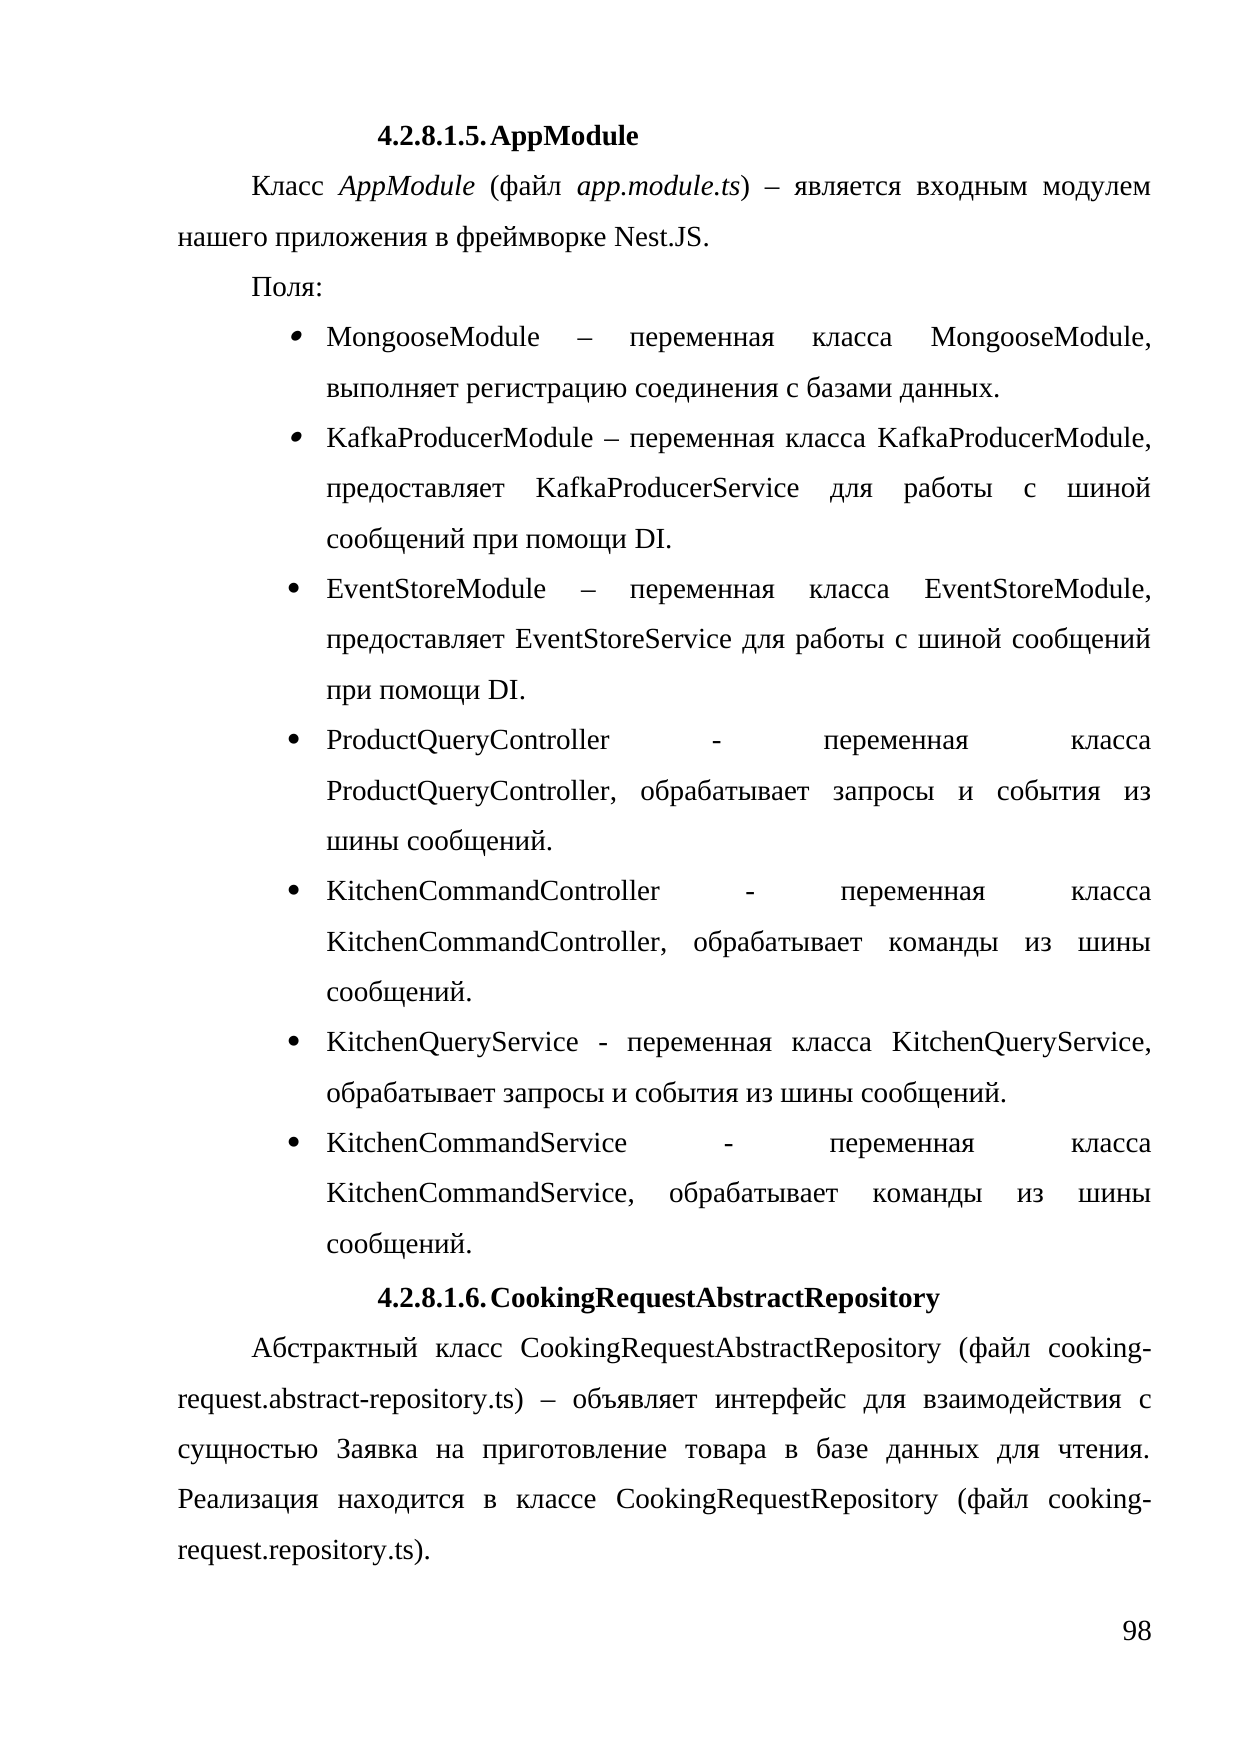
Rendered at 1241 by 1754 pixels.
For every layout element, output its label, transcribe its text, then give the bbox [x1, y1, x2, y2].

subtitle CookingRequestAbstractRepository [377, 1280, 1152, 1314]
list EventStoreModule – переменная класса EventStoreModule, предоставляет EventStoreService для работы с шиной сообщений при помощи DI. [288, 571, 1152, 705]
list MongooseModule – переменная класса MongooseModule, выполняет регистрацию соединения с базами данных. [288, 319, 1152, 403]
list KafkaProducerModule – переменная класса KafkaProducerModule, предоставляет KafkaProducerService для работы с шиной сообщений при помощи DI. [288, 420, 1152, 554]
list ProductQueryController - переменная класса ProductQueryController, обрабатывает запросы и события из шины сообщений. [288, 722, 1152, 856]
text Поля: [177, 269, 1152, 303]
list KitchenCommandService - переменная класса KitchenCommandService, обрабатывает команды из шины сообщений. [288, 1125, 1152, 1259]
list KitchenCommandController - переменная класса KitchenCommandController, обрабатывает команды из шины сообщений. [288, 873, 1152, 1007]
subtitle AppModule [377, 118, 1152, 152]
text Абстрактный класс CookingRequestAbstractRepository (файл cooking-request.abstract-repository.ts) – объявляет интерфейс для взаимодействия с сущностью Заявка на приготовление товара в базе данных для чтения. Реализация находится в классе CookingRequestRepository (файл cooking-request.repository.ts). [177, 1331, 1152, 1565]
list KitchenQueryService - переменная класса KitchenQueryService, обрабатывает запросы и события из шины сообщений. [288, 1024, 1152, 1108]
text Класс AppModule (файл app.module.ts) – является входным модулем нашего приложения в фреймворке Nest.JS. [177, 168, 1152, 252]
